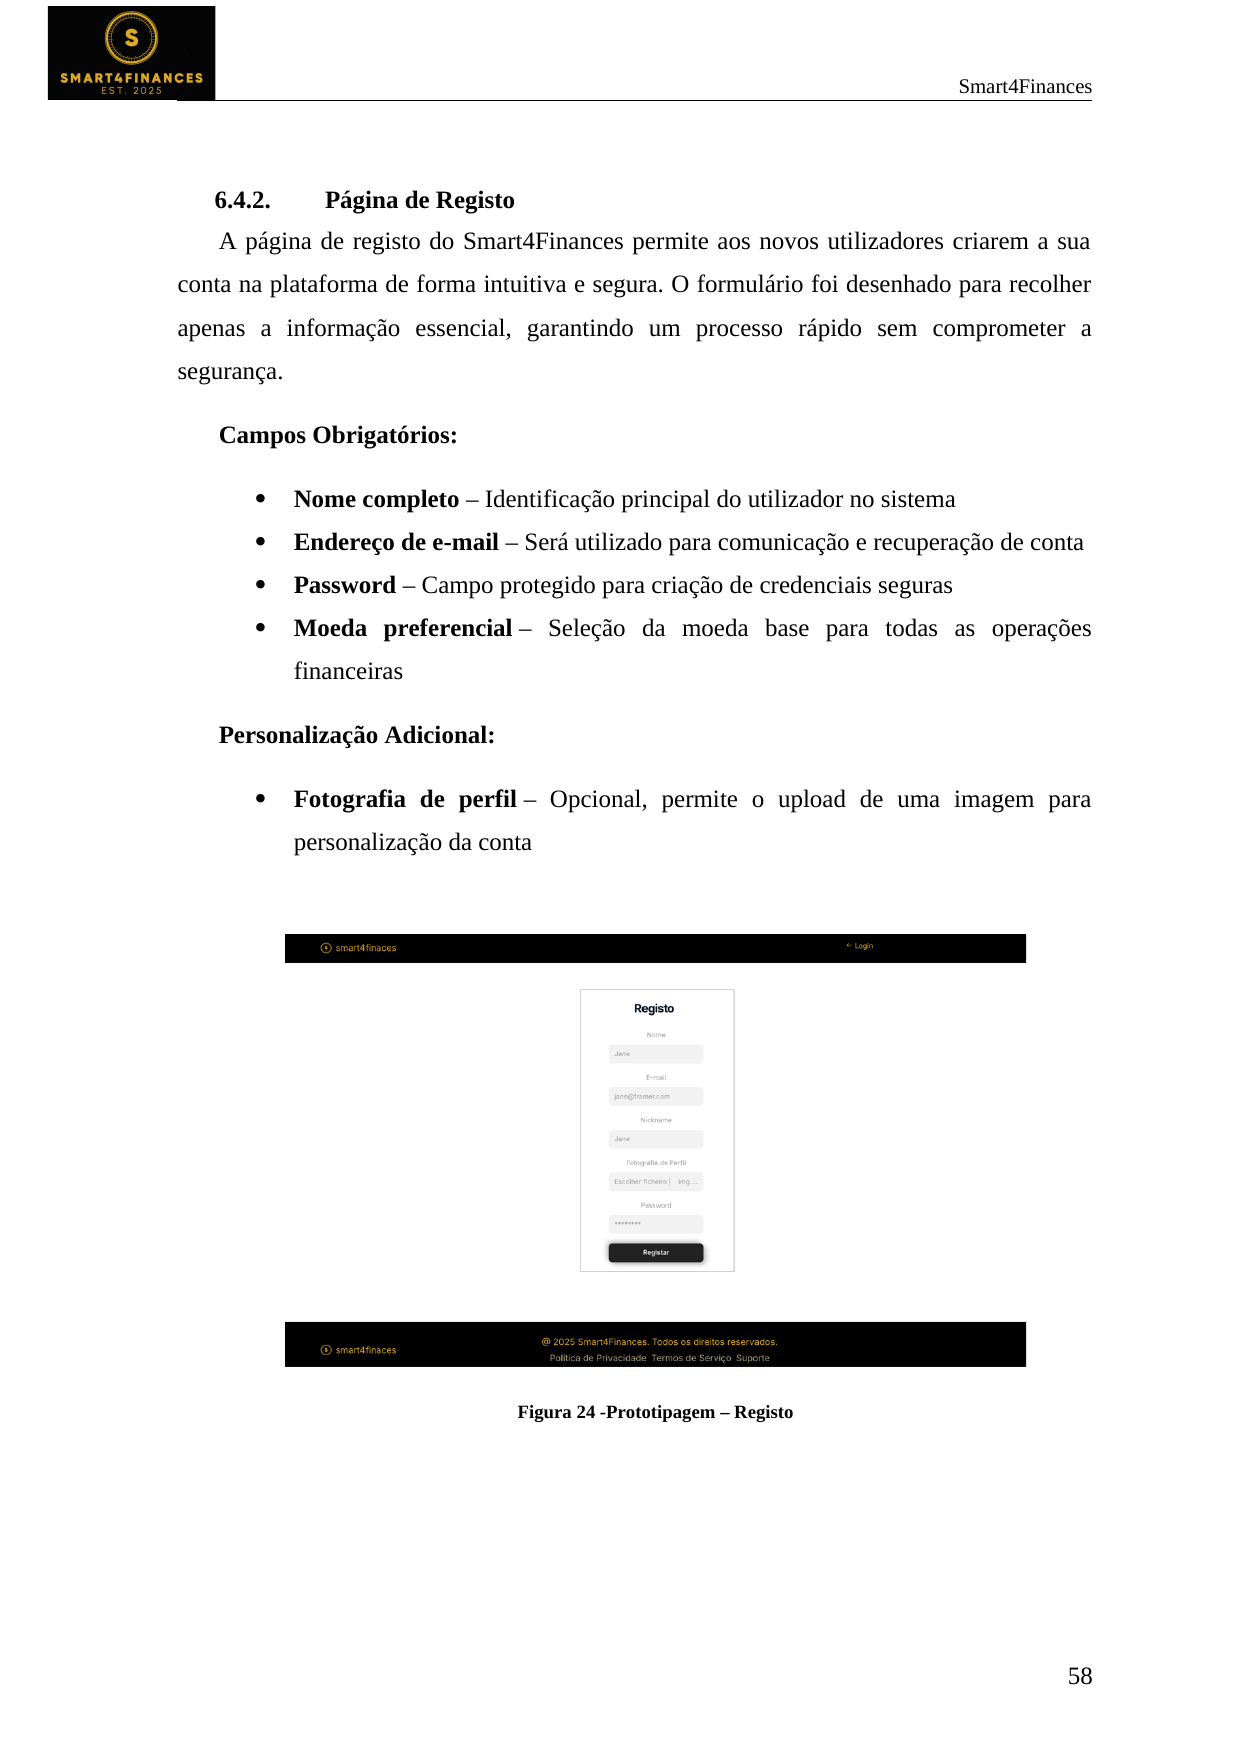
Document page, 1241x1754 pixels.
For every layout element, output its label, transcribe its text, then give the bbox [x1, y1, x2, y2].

list Nome completo – Identificação principal do utilizador no sistema [256, 484, 1092, 512]
text Campos Obrigatórios: [177, 420, 1092, 448]
text Personalização Adicional: [177, 720, 1092, 749]
text A página de registo do Smart4Finances permite aos novos utilizadores criarem a sua conta na plataforma de forma intuitiva e segura. O formulário foi desenhado para recolher apenas a informação essencial, garantindo um processo rápido sem comprometer a segurança. [177, 226, 1092, 384]
picture [47, 6, 216, 100]
subtitle Página de Registo [214, 185, 1092, 214]
list Endereço de e-mail – Será utilizado para comunicação e recuperação de conta [256, 527, 1092, 556]
list Password – Campo protegido para criação de credenciais seguras [256, 570, 1092, 599]
list Fotografia de perfil – Opcional, permite o upload de uma imagem para personalização da conta [256, 784, 1092, 856]
picture [285, 934, 1027, 1367]
list Moeda preferencial – Seleção da moeda base para todas as operações financeiras [256, 613, 1092, 685]
